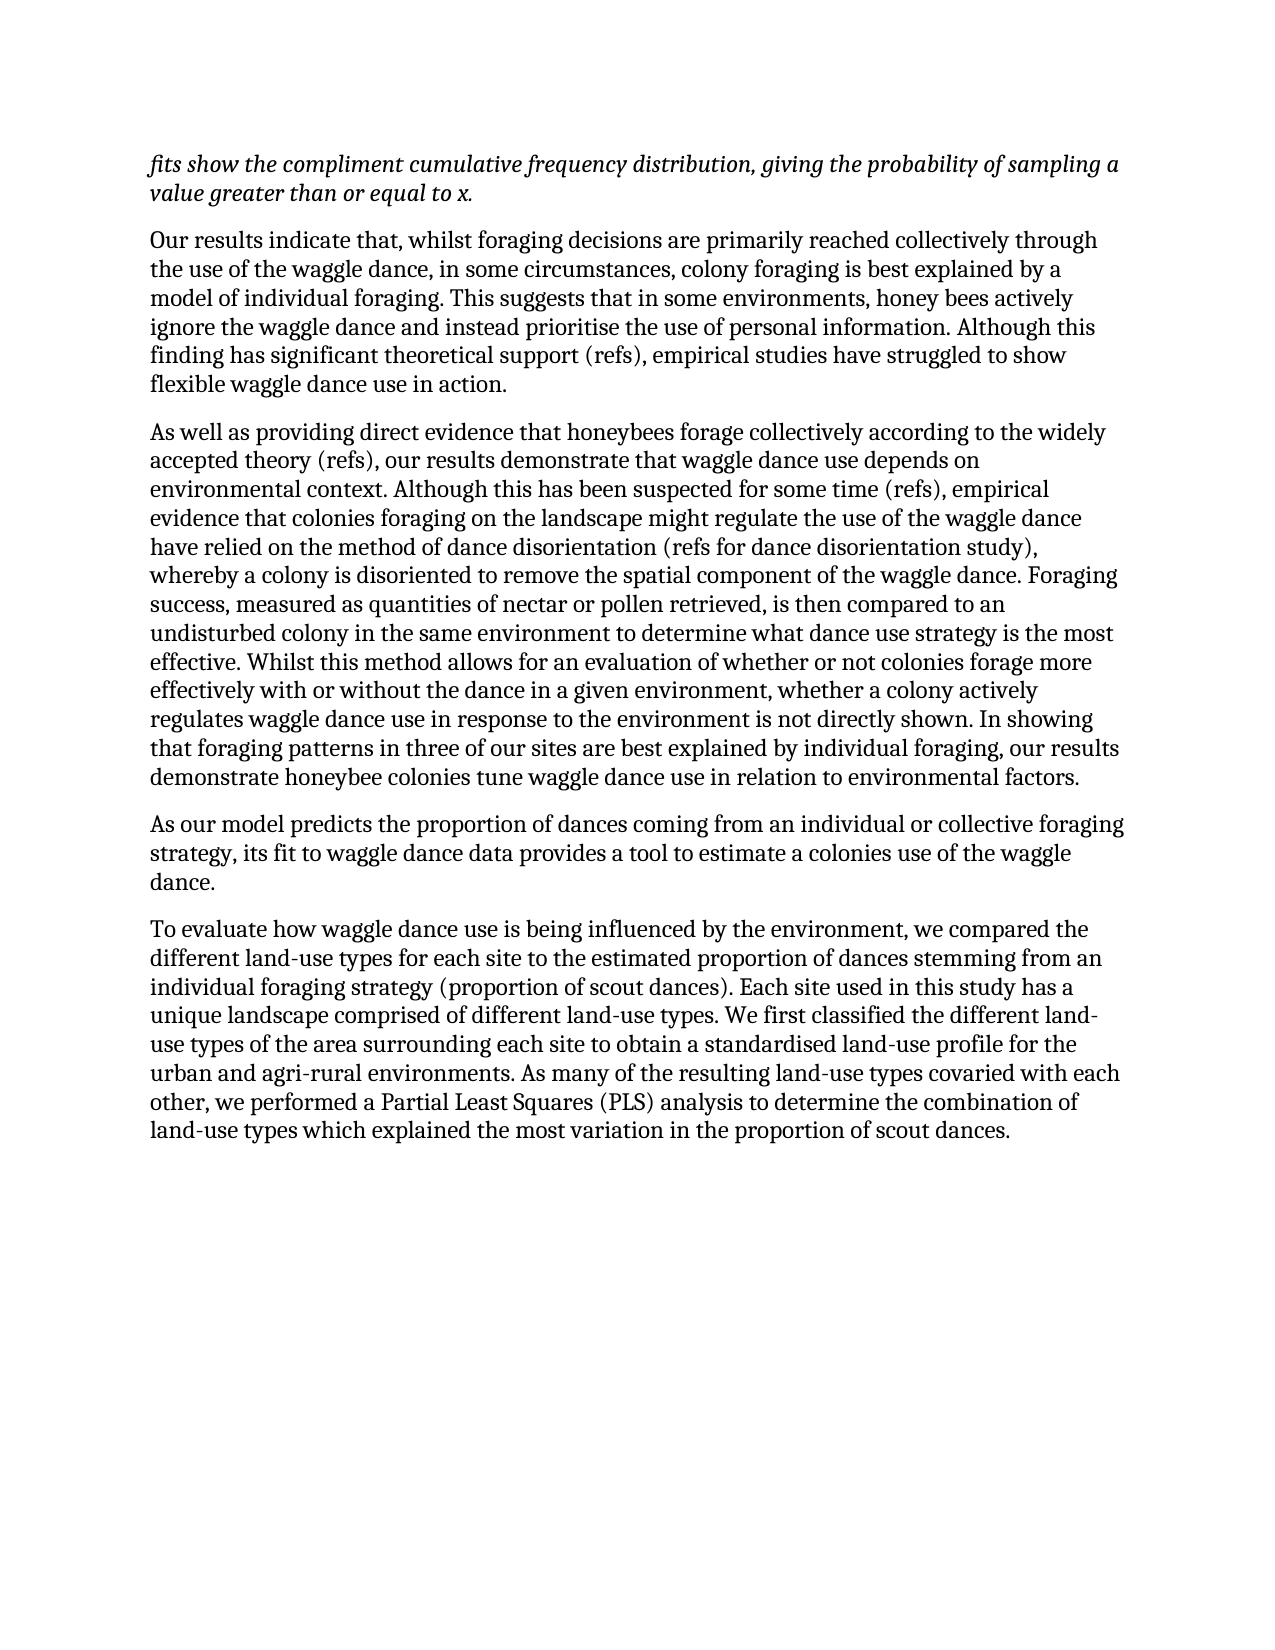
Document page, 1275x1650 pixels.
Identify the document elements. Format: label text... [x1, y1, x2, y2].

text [150, 150, 1125, 207]
text To evaluate how waggle dance use is being influenced by the environment, we compared the different land-use types for each site to the estimated proportion of dances stemming from an individual foraging strategy (proportion of scout dances). Each site used in this study has a unique landscape comprised of different land-use types. We first classified the different land-use types of the area surrounding each site to obtain a standardised land-use profile for the urban and agri-rural environments. As many of the resulting land-use types covaried with each other, we performed a Partial Least Squares (PLS) analysis to determine the combination of land-use types which explained the most variation in the proportion of scout dances. [150, 915, 1125, 1145]
text As our model predicts the proportion of dances coming from an individual or collective foraging strategy, its fit to waggle dance data provides a tool to estimate a colonies use of the waggle dance. [150, 810, 1125, 896]
text Our results indicate that, whilst foraging decisions are primarily reached collectively through the use of the waggle dance, in some circumstances, colony foraging is best explained by a model of individual foraging. This suggests that in some environments, honey bees actively ignore the waggle dance and instead prioritise the use of personal information. Although this finding has significant theoretical support (refs), empirical studies have struggled to show flexible waggle dance use in action. [150, 226, 1125, 399]
text As well as providing direct evidence that honeybees forage collectively according to the widely accepted theory (refs), our results demonstrate that waggle dance use depends on environmental context. Although this has been suspected for some time (refs), empirical evidence that colonies foraging on the landscape might regulate the use of the waggle dance have relied on the method of dance disorientation (refs for dance disorientation study), whereby a colony is disoriented to remove the spatial component of the waggle dance. Foraging success, measured as quantities of nectar or pollen retrieved, is then compared to an undisturbed colony in the same environment to determine what dance use strategy is the most effective. Whilst this method allows for an evaluation of whether or not colonies forage more effectively with or without the dance in a given environment, whether a colony actively regulates waggle dance use in response to the environment is not directly shown. In showing that foraging patterns in three of our sites are best explained by individual foraging, our results demonstrate honeybee colonies tune waggle dance use in relation to environmental factors. [150, 417, 1125, 791]
